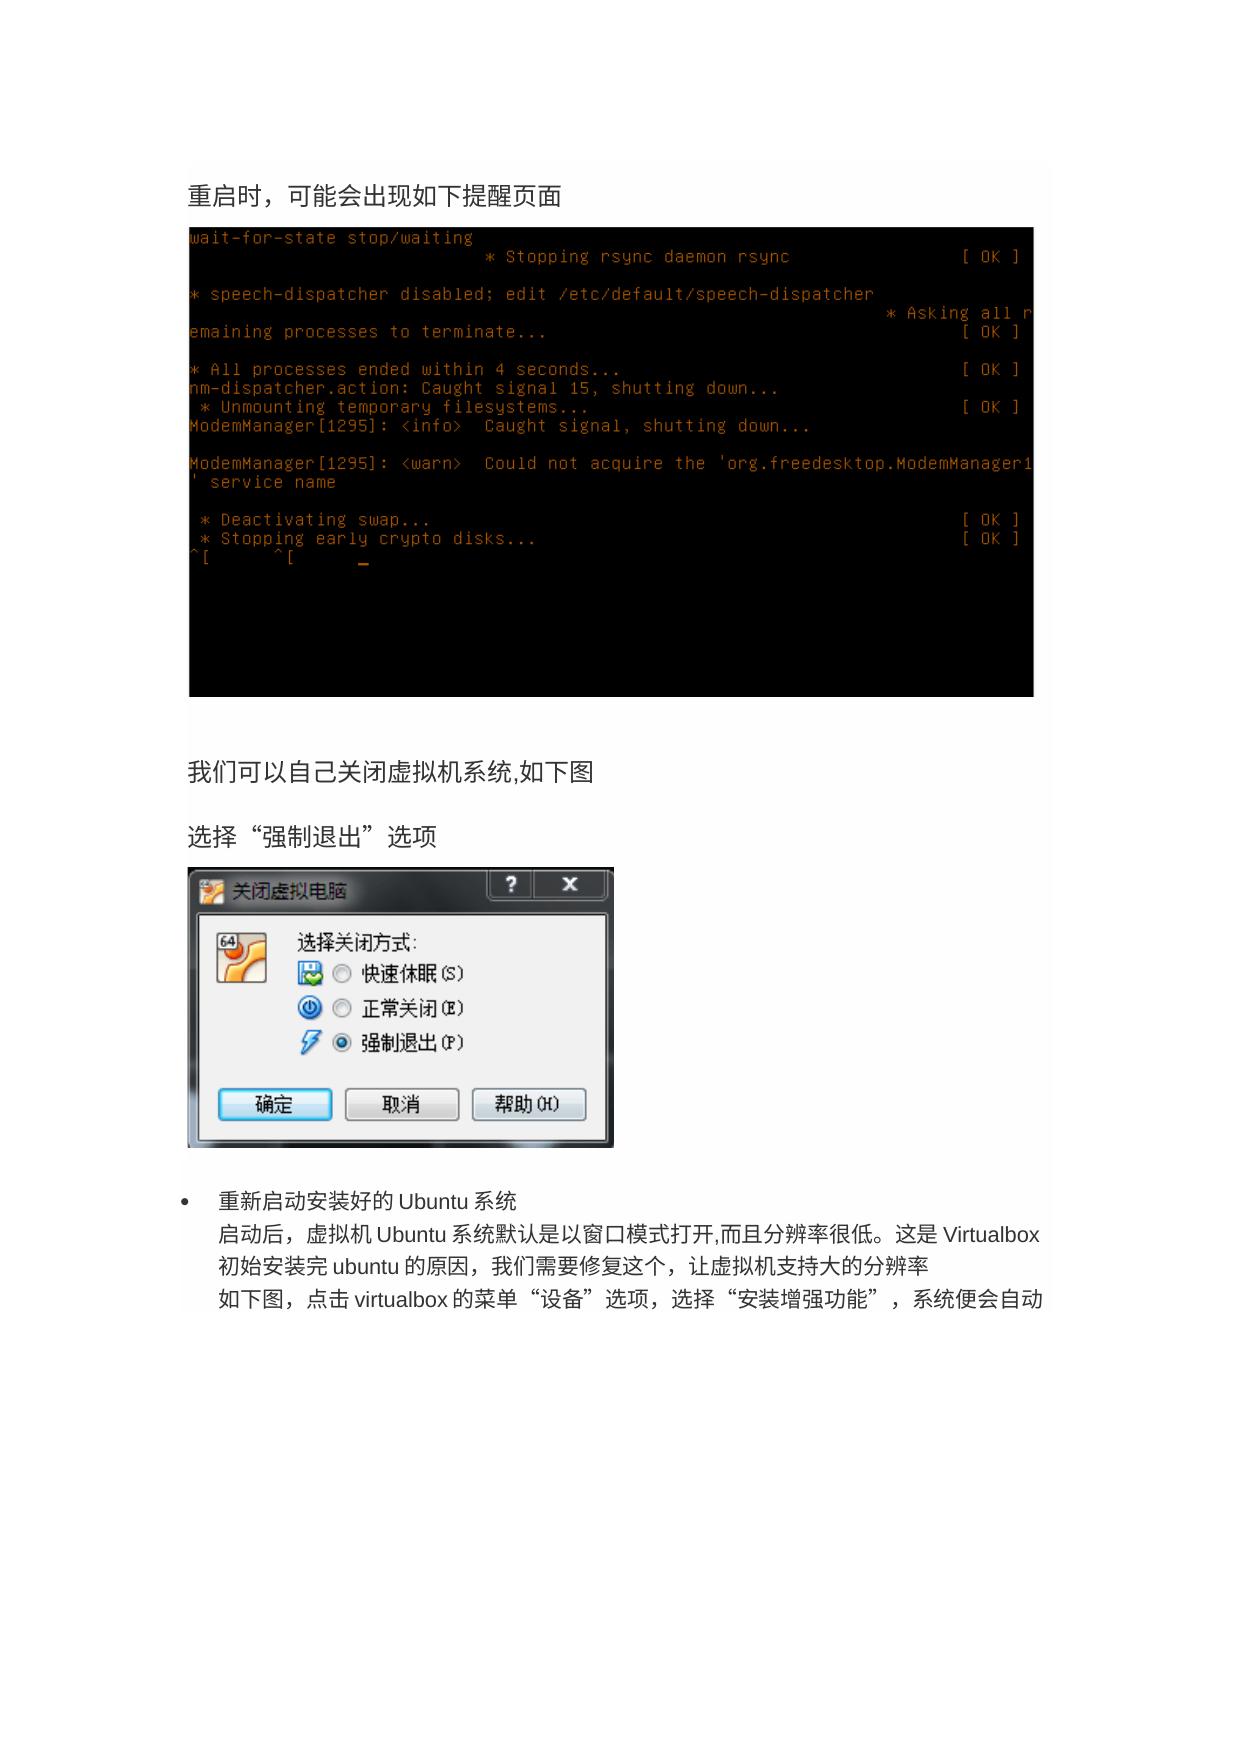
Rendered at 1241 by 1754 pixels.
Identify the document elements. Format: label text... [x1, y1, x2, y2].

picture [187, 227, 1036, 697]
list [181, 1184, 1053, 1314]
picture [187, 867, 614, 1148]
